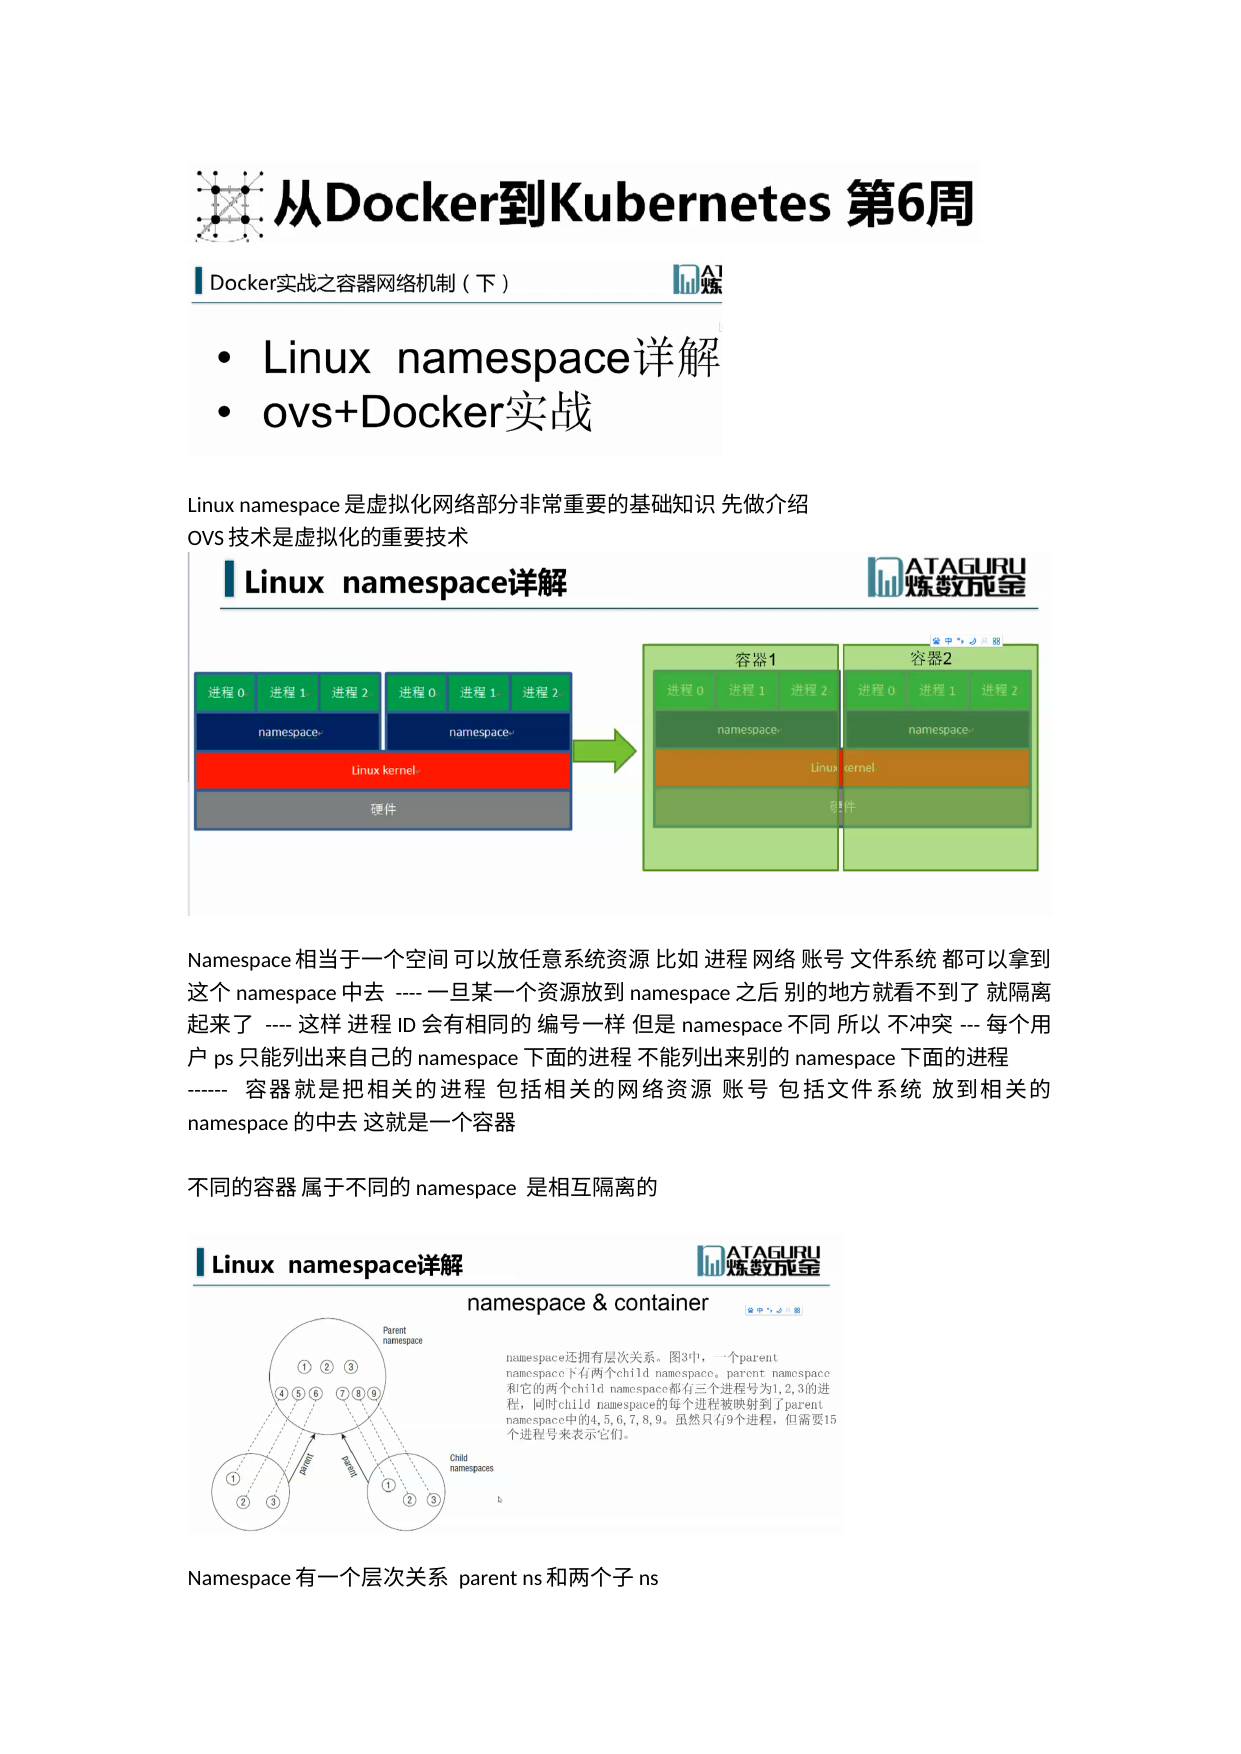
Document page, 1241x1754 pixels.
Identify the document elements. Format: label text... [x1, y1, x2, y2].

picture [187, 1234, 845, 1534]
picture [187, 162, 981, 243]
picture [187, 259, 723, 456]
text Namespace相当于一个空间 可以放任意系统资源 比如 进程 网络 账号 文件系统 都可以拿到这个namespace中去 ---- 一旦某一个资源放到namespace之后 别的地方就看不到了 就隔离起来了 ---- 这样 进程ID会有相同的 编号一样 但是namespace不同 所以 不冲突 --- 每个用户ps只能列出来自己的namespace下面的进程 不能列出来别的namespace下面的进程 [187, 942, 1053, 1072]
picture [187, 552, 1053, 916]
text 不同的容器 属于不同的namespace 是相互隔离的 [187, 1169, 1053, 1202]
text Linux namespace是虚拟化网络部分非常重要的基础知识 先做介绍 [187, 487, 1053, 519]
text OVS技术是虚拟化的重要技术 [187, 519, 1053, 552]
text ------ 容器就是把相关的进程 包括相关的网络资源 账号 包括文件系统 放到相关的namespace的中去 这就是一个容器 [187, 1072, 1053, 1137]
text Namespace有一个层次关系 parent ns和两个子ns [187, 1559, 1053, 1592]
